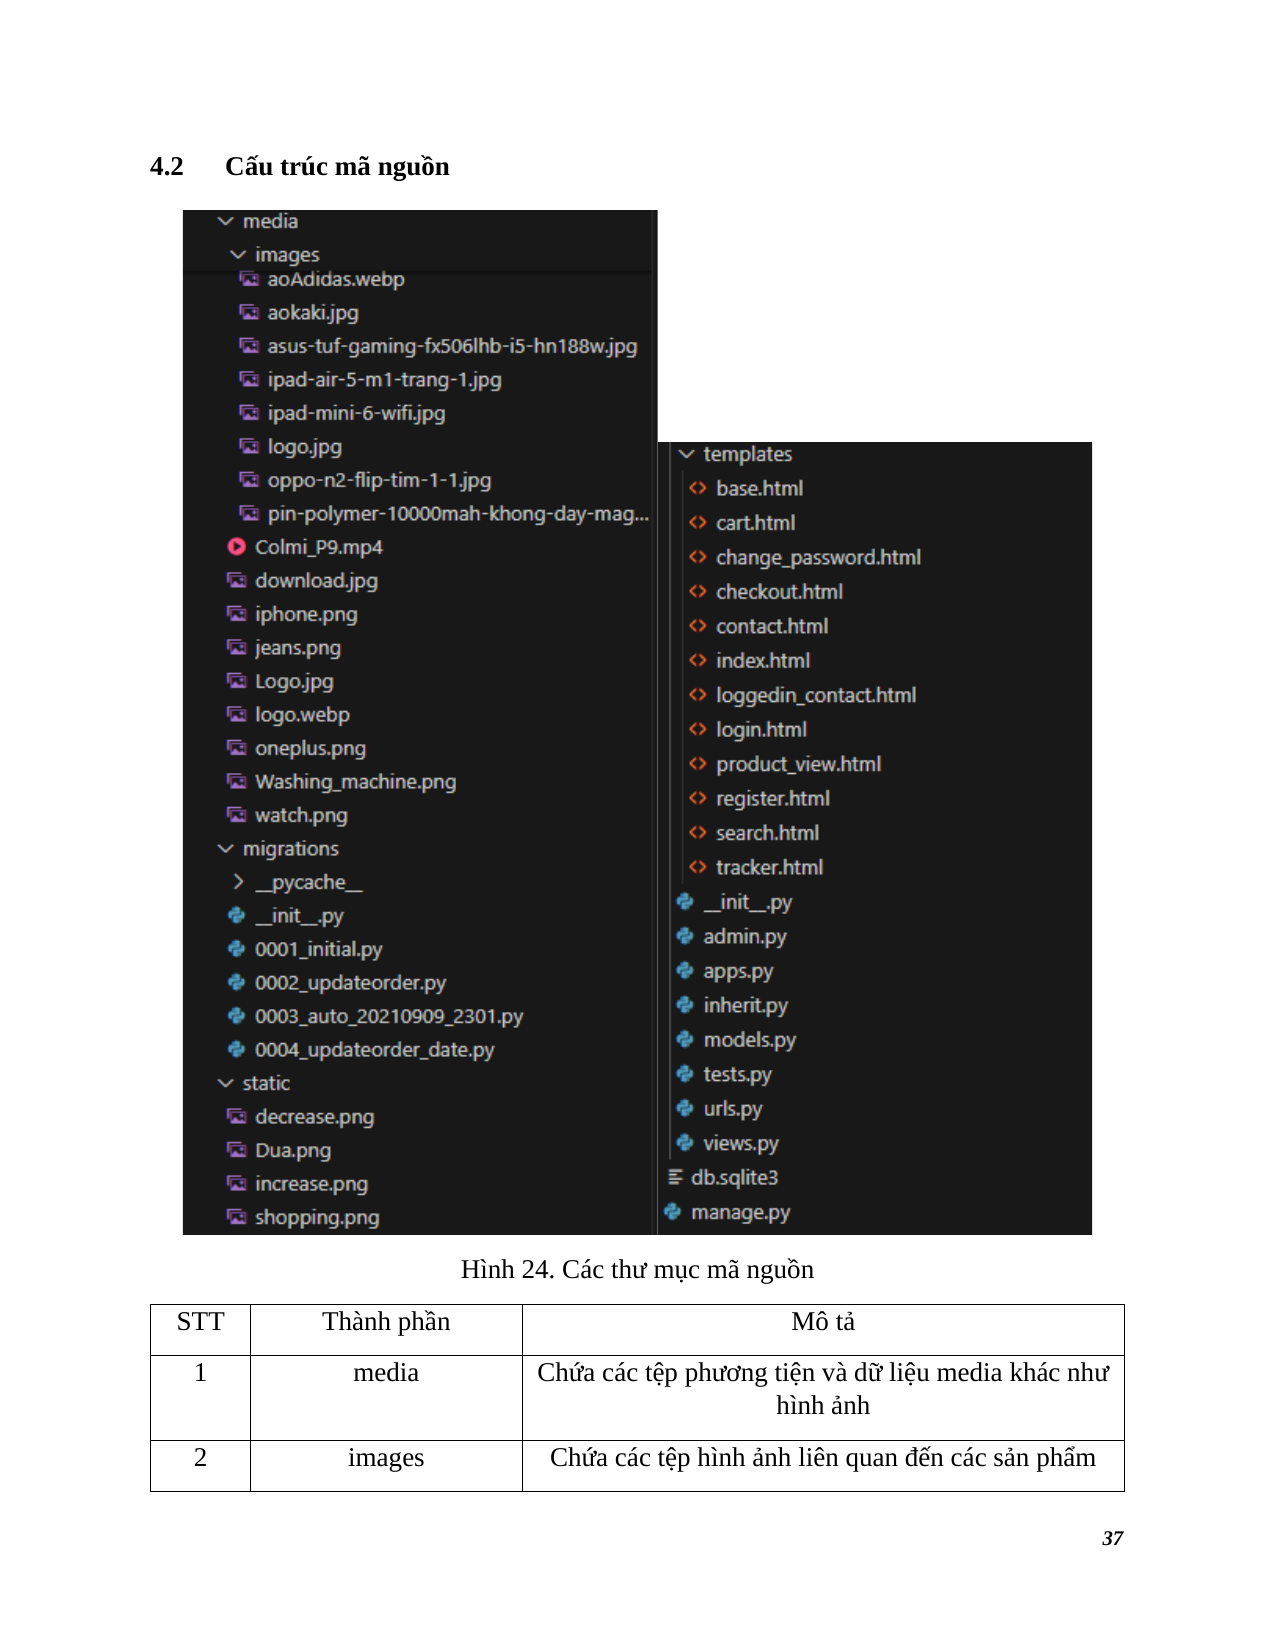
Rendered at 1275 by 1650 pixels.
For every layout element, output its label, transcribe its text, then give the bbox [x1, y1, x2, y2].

table_cell 1 [151, 1356, 250, 1439]
subtitle Cấu trúc mã nguồn [150, 150, 1125, 181]
text Hình 24. Các thư mục mã nguồn [150, 1253, 1125, 1284]
table_cell Chứa các tệp phương tiện và dữ liệu media khác như hình ảnh [523, 1356, 1124, 1439]
picture [182, 210, 1093, 1235]
table_header Mô tả [523, 1305, 1124, 1355]
table_cell media [251, 1356, 522, 1439]
table_header Thành phần [251, 1305, 522, 1355]
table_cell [523, 1441, 1124, 1491]
table_header STT [151, 1305, 250, 1355]
table_cell 2 [151, 1441, 250, 1491]
table_cell images [251, 1441, 522, 1491]
